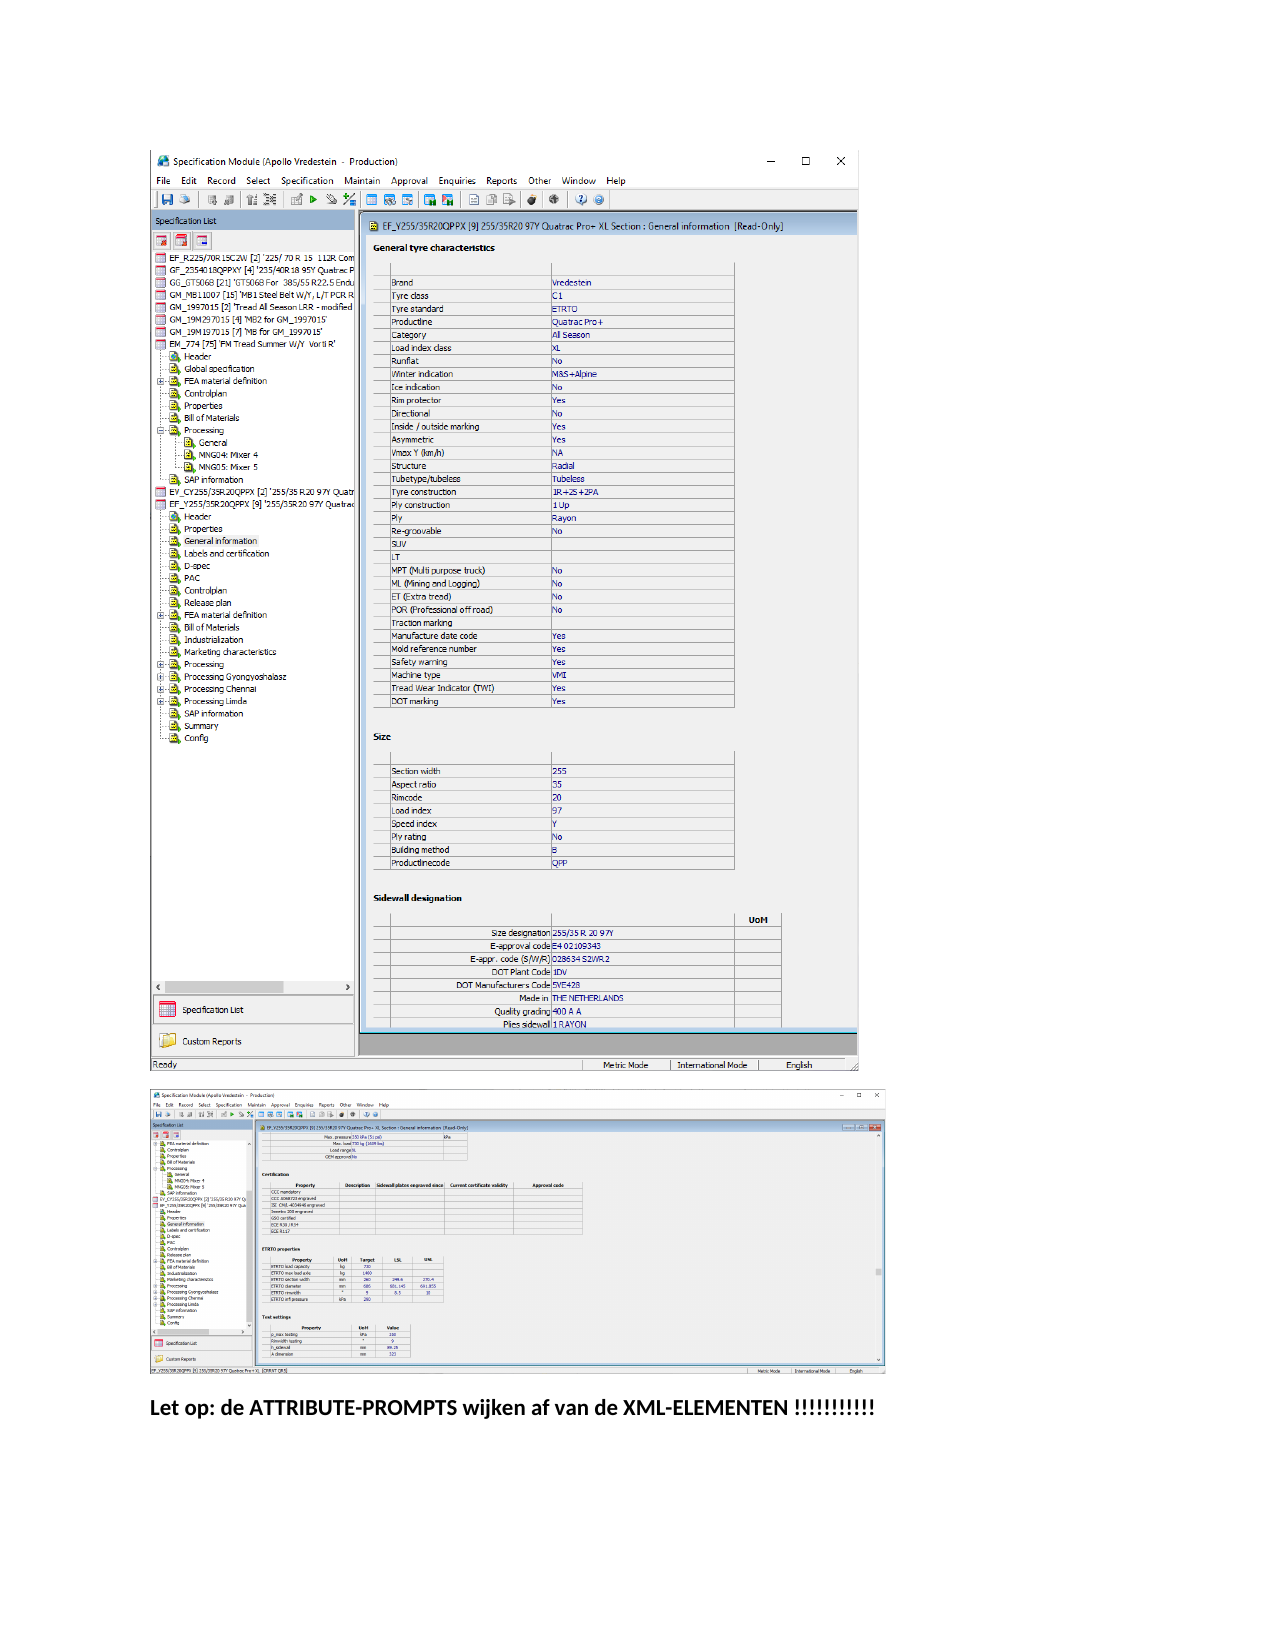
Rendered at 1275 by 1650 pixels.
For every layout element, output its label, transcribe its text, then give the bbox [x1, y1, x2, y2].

text Let op: de ATTRIBUTE-PROMPTS wijken af van de XML-ELEMENTEN !!!!!!!!!!! [150, 1393, 1125, 1421]
picture [150, 1089, 886, 1374]
picture [150, 150, 859, 1071]
